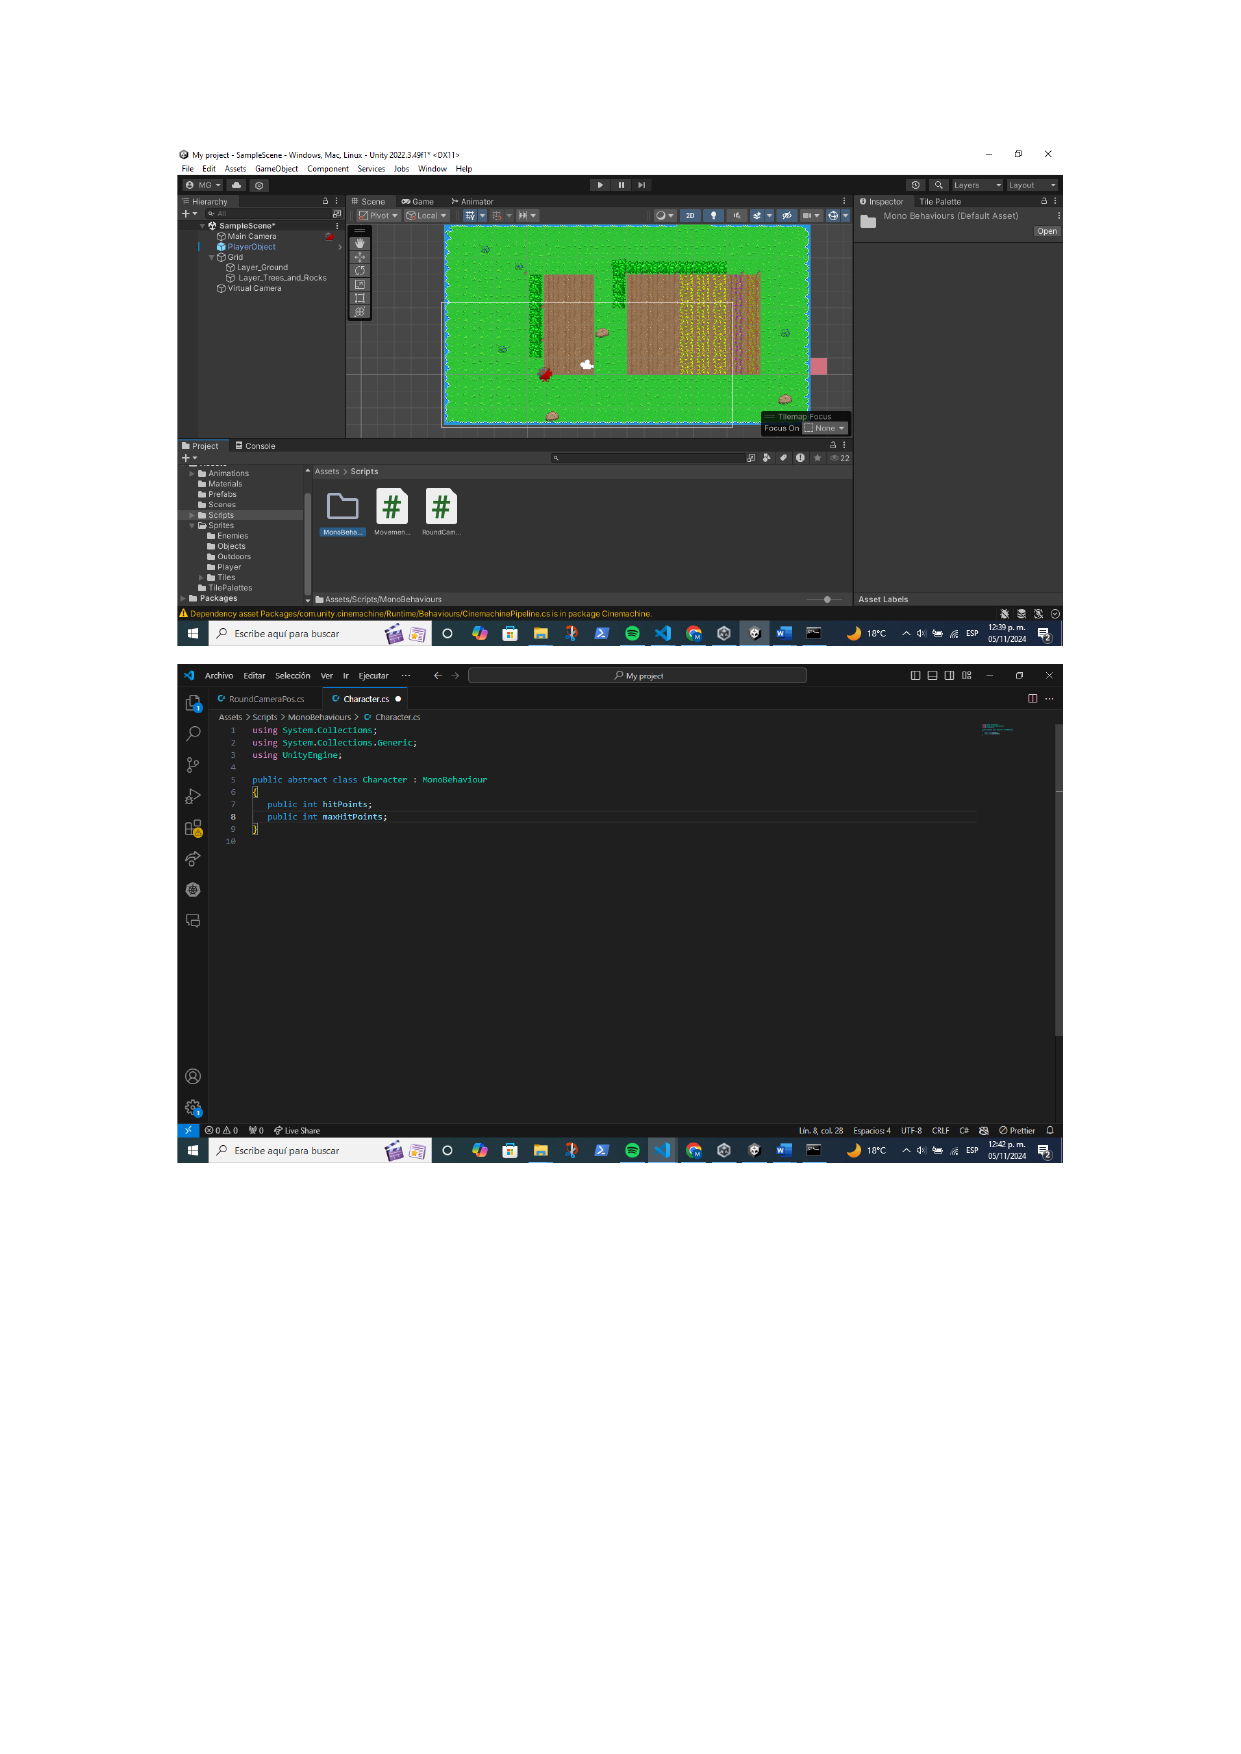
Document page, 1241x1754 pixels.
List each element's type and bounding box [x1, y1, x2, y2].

picture [177, 147, 1063, 646]
picture [177, 664, 1063, 1163]
